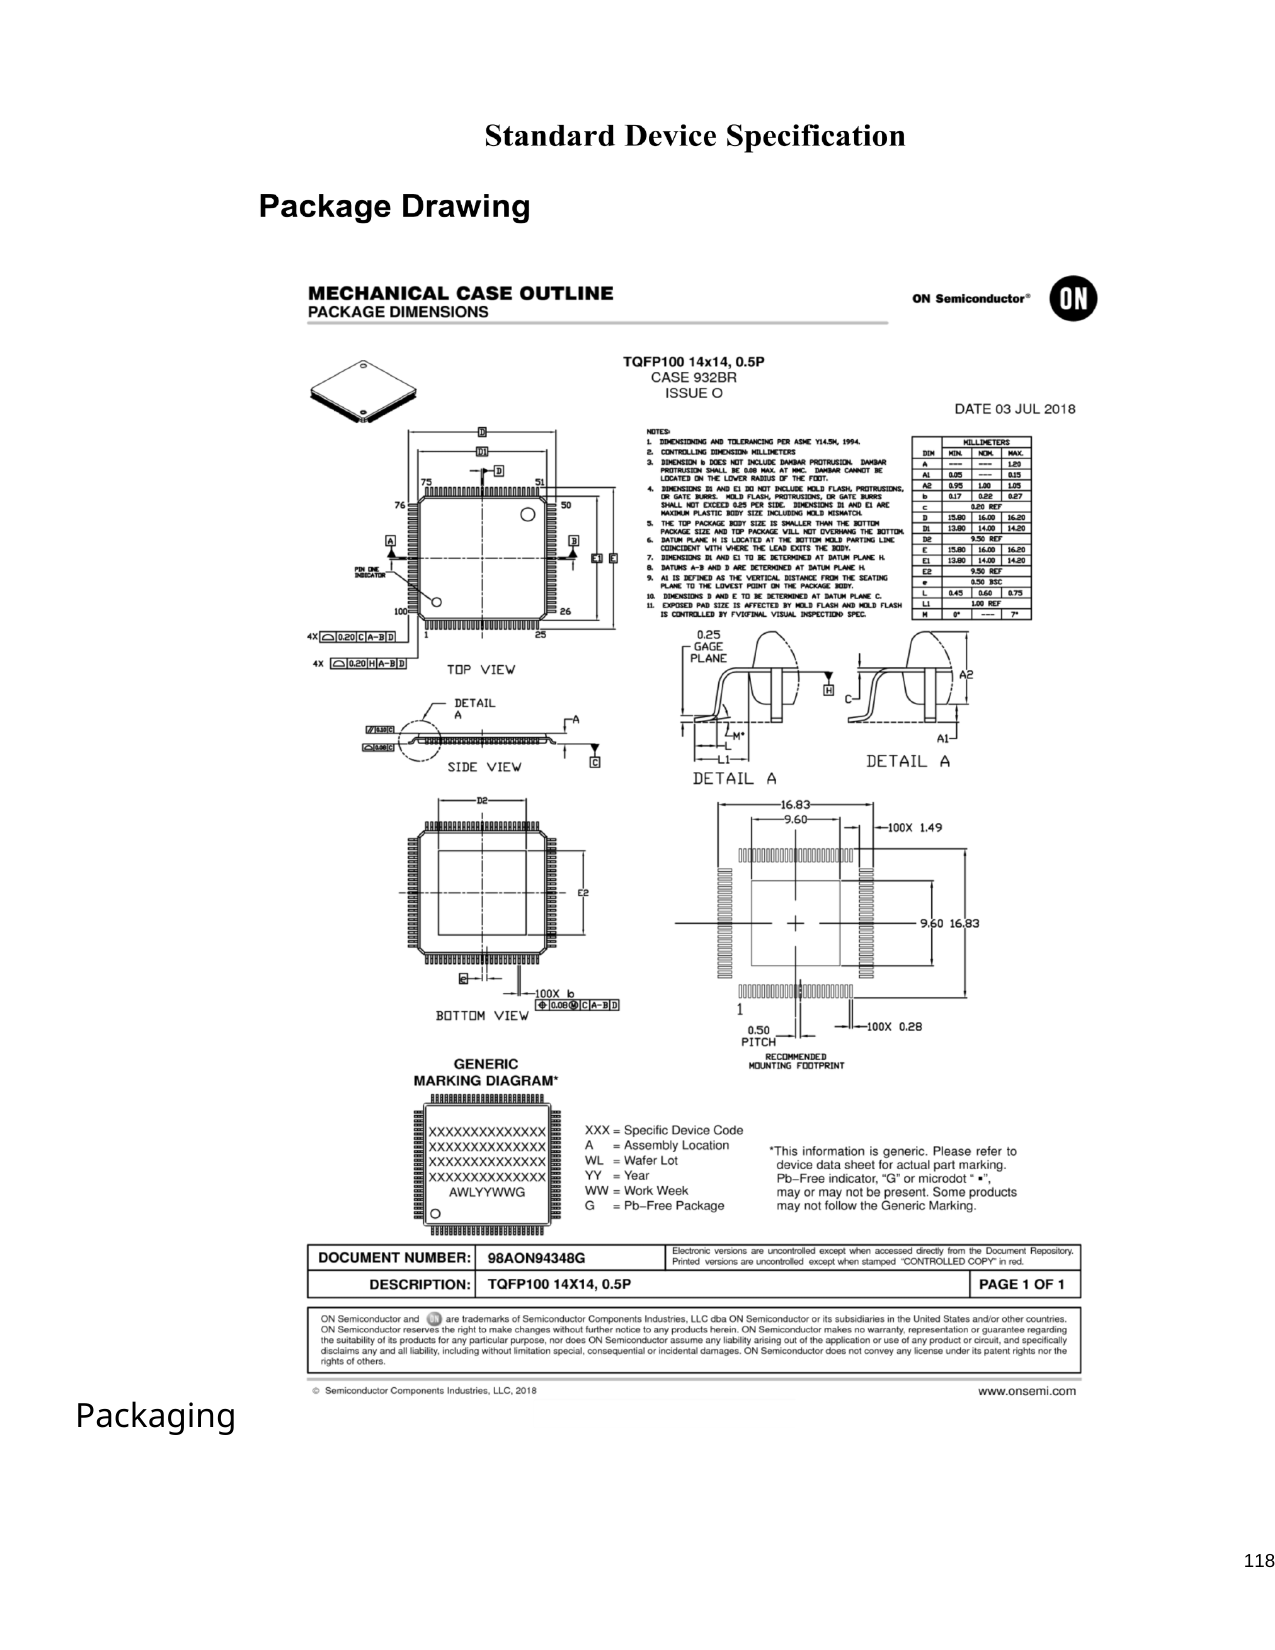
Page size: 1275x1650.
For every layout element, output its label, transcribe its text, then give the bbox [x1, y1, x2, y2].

picture [236, 95, 1149, 1428]
